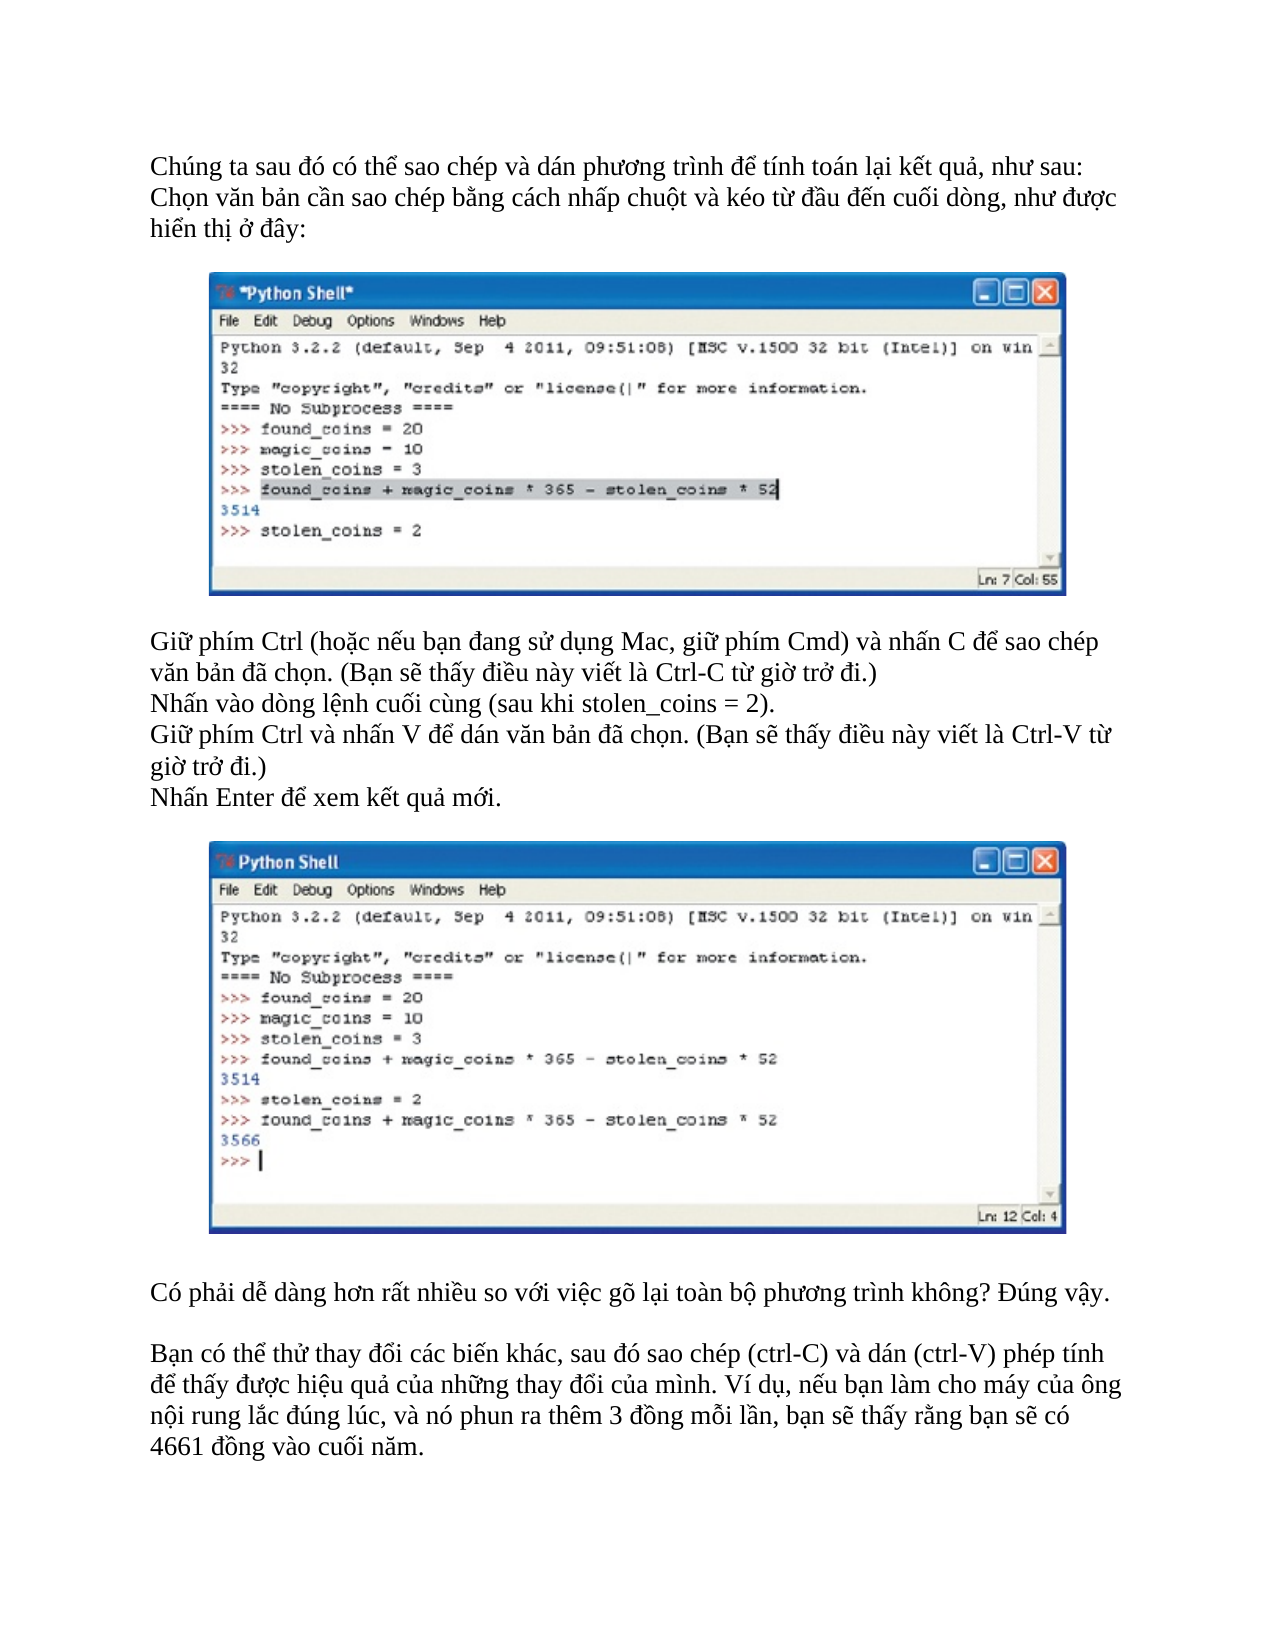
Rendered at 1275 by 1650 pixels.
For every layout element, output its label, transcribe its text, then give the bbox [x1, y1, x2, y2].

text Bạn có thể thử thay đổi các biến khác, sau đó sao chép (ctrl-C) và dán (ctrl-V) phép tính để thấy được hiệu quả của những thay đổi của mình. Ví dụ, nếu bạn làm cho máy của ông nội rung lắc đúng lúc, và nó phun ra thêm 3 đồng mỗi lần, bạn sẽ thấy rằng bạn sẽ có 4661 đồng vào cuối năm. [150, 1337, 1125, 1461]
text Giữ phím Ctrl (hoặc nếu bạn đang sử dụng Mac, giữ phím Cmd) và nhấn C để sao chép văn bản đã chọn. (Bạn sẽ thấy điều này viết là Ctrl-C từ giờ trở đi.) Nhấn vào dòng lệnh cuối cùng (sau khi stolen_coins = 2). Giữ phím Ctrl và nhấn V để dán văn bản đã chọn. (Bạn sẽ thấy điều này viết là Ctrl-V từ giờ trở đi.) Nhấn Enter để xem kết quả mới. [150, 625, 1125, 812]
text Có phải dễ dàng hơn rất nhiều so với việc gõ lại toàn bộ phương trình không? Đúng vậy. [150, 1277, 1125, 1308]
picture [208, 272, 1067, 596]
picture [208, 841, 1067, 1234]
text Chúng ta sau đó có thể sao chép và dán phương trình để tính toán lại kết quả, như sau: Chọn văn bản cần sao chép bằng cách nhấp chuột và kéo từ đầu đến cuối dòng, như được hiển thị ở đây: [150, 150, 1125, 243]
